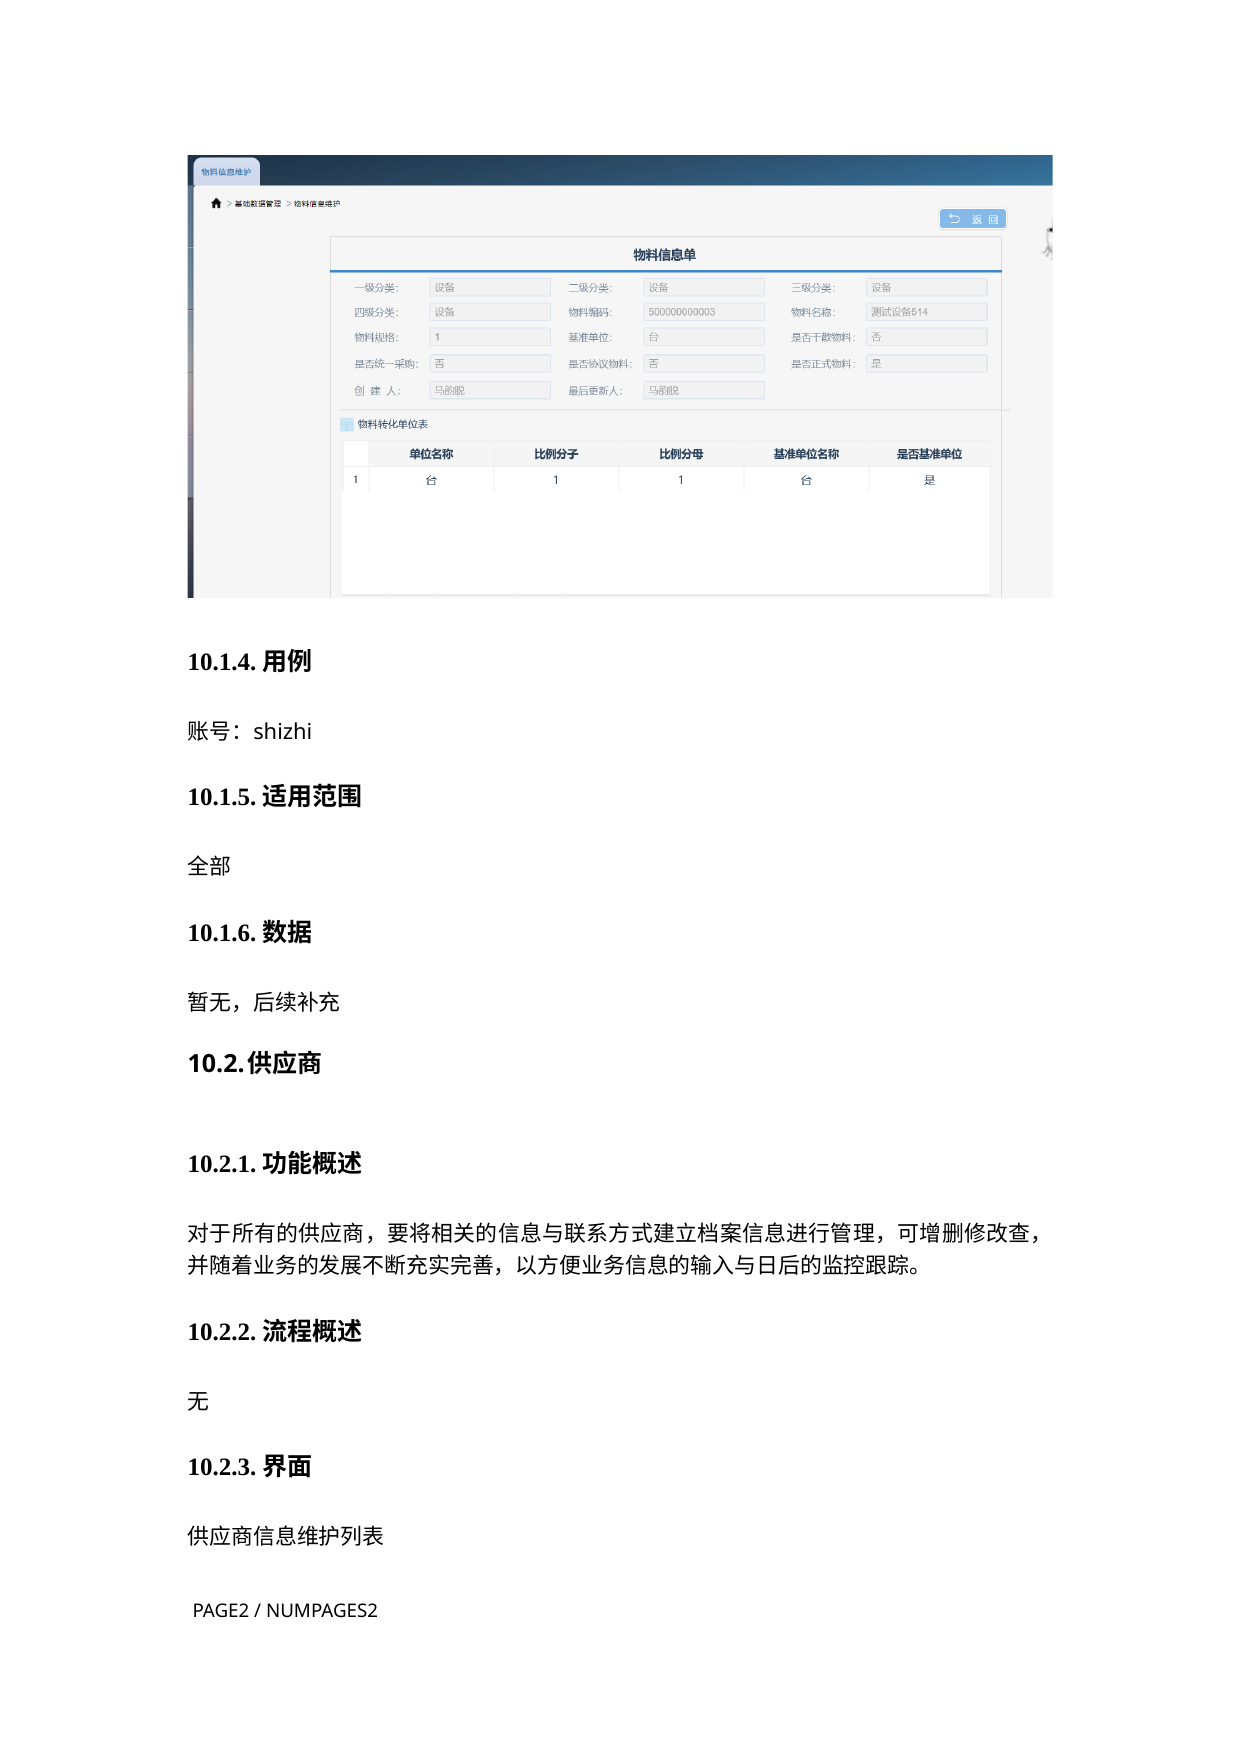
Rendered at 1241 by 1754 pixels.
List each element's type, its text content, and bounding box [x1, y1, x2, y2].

subtitle 数据 [187, 898, 1053, 963]
subtitle 供应商 [187, 1029, 1053, 1094]
text 暂无，后续补充 [187, 984, 1053, 1017]
subtitle 流程概述 [187, 1297, 1053, 1362]
text 供应商信息维护列表 [187, 1519, 1053, 1551]
subtitle 界面 [187, 1432, 1053, 1497]
text 对于所有的供应商，要将相关的信息与联系方式建立档案信息进行管理，可增删修改查，并随着业务的发展不断充实完善，以方便业务信息的输入与日后的监控跟踪。 [187, 1215, 1053, 1280]
subtitle 适用范围 [187, 762, 1053, 827]
subtitle 功能概述 [187, 1129, 1053, 1194]
text 无 [187, 1383, 1053, 1416]
subtitle 用例 [187, 627, 1053, 692]
text 全部 [187, 849, 1053, 881]
text 账号：shizhi [187, 713, 1053, 746]
picture [187, 155, 1053, 598]
